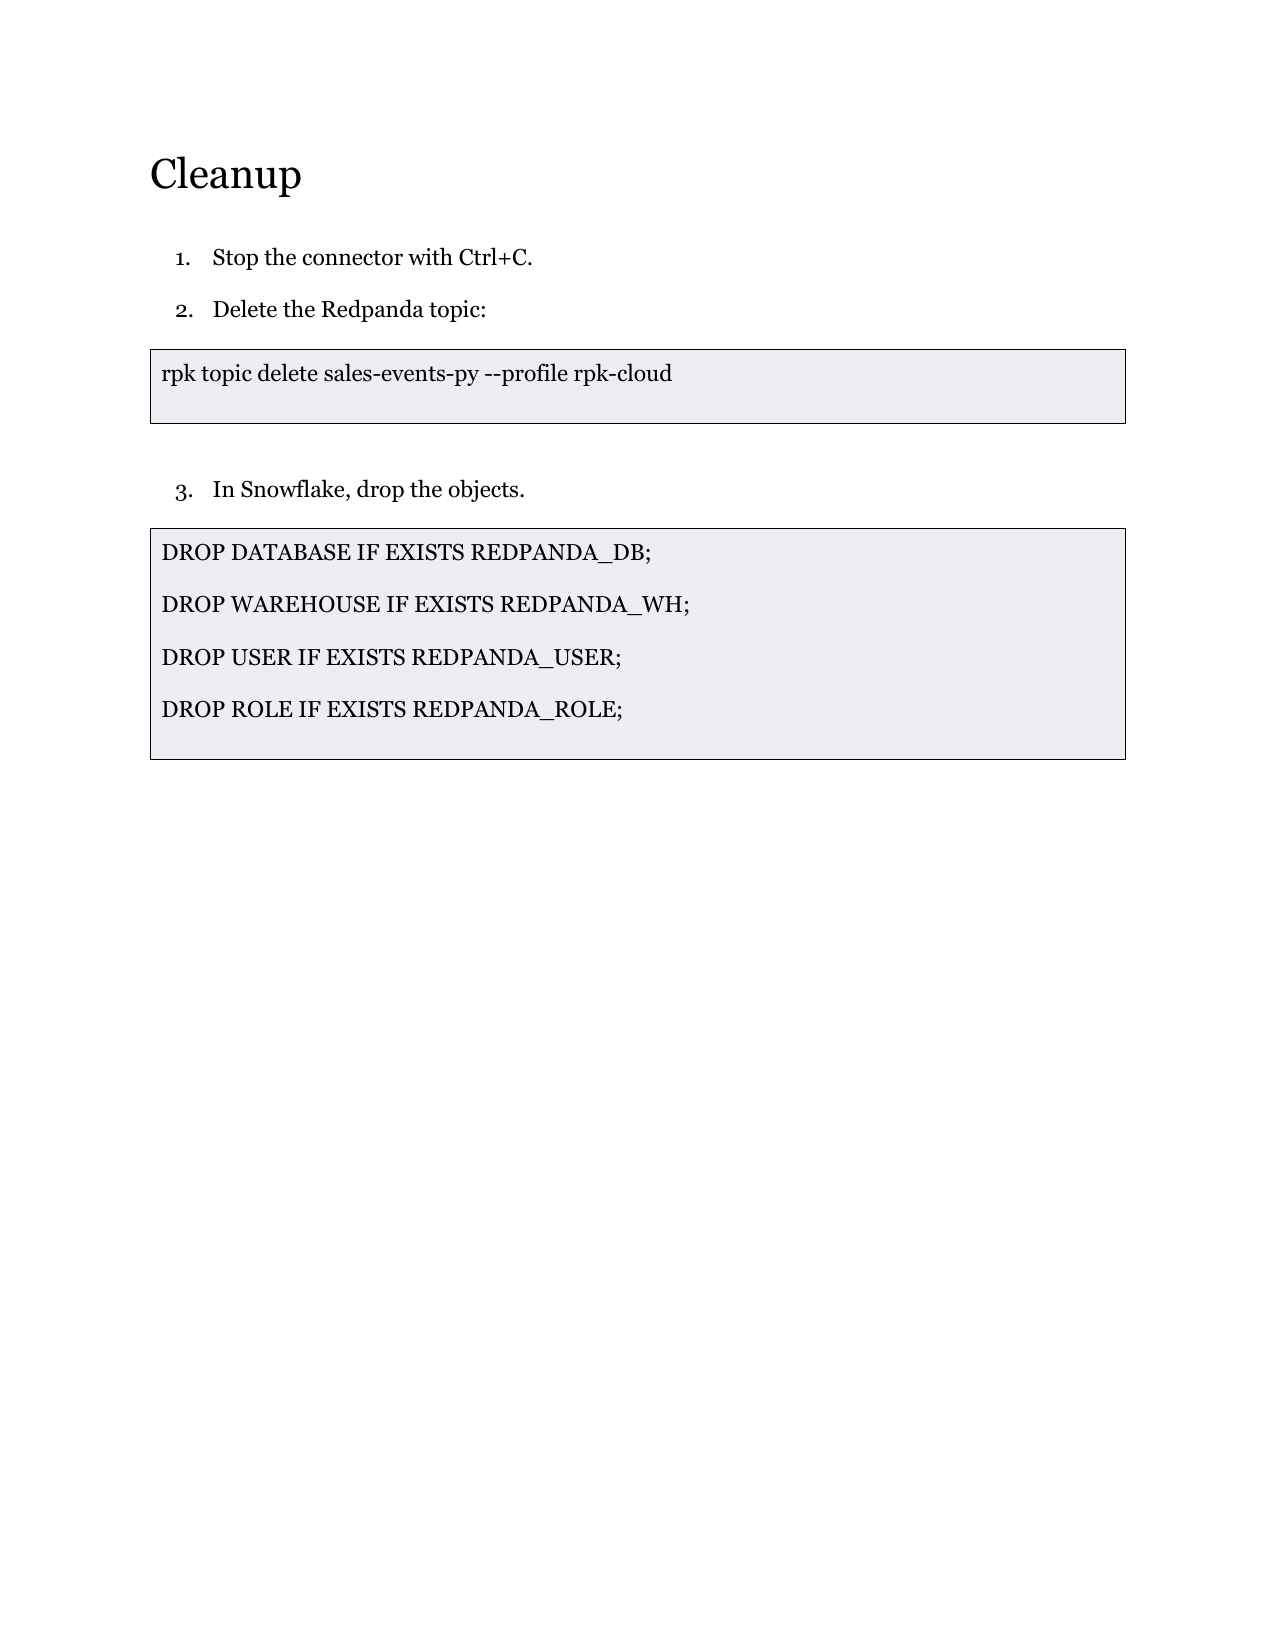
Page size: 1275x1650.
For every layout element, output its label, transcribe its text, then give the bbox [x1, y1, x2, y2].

list Delete the Redpanda topic: [175, 297, 1125, 323]
table_header DROP DATABASE IF EXISTS REDPANDA_DB; DROP WAREHOUSE IF EXISTS REDPANDA_WH; DROP USER IF EXISTS REDPANDA_USER; DROP ROLE IF EXISTS REDPANDA_ROLE; [151, 529, 1125, 759]
subtitle Cleanup [150, 150, 1125, 197]
table_header rpk topic delete sales-events-py --profile rpk-cloud [151, 350, 1125, 423]
list In Snowflake, drop the objects. [175, 476, 1125, 502]
list Stop the connector with Ctrl+C. [175, 245, 1125, 271]
